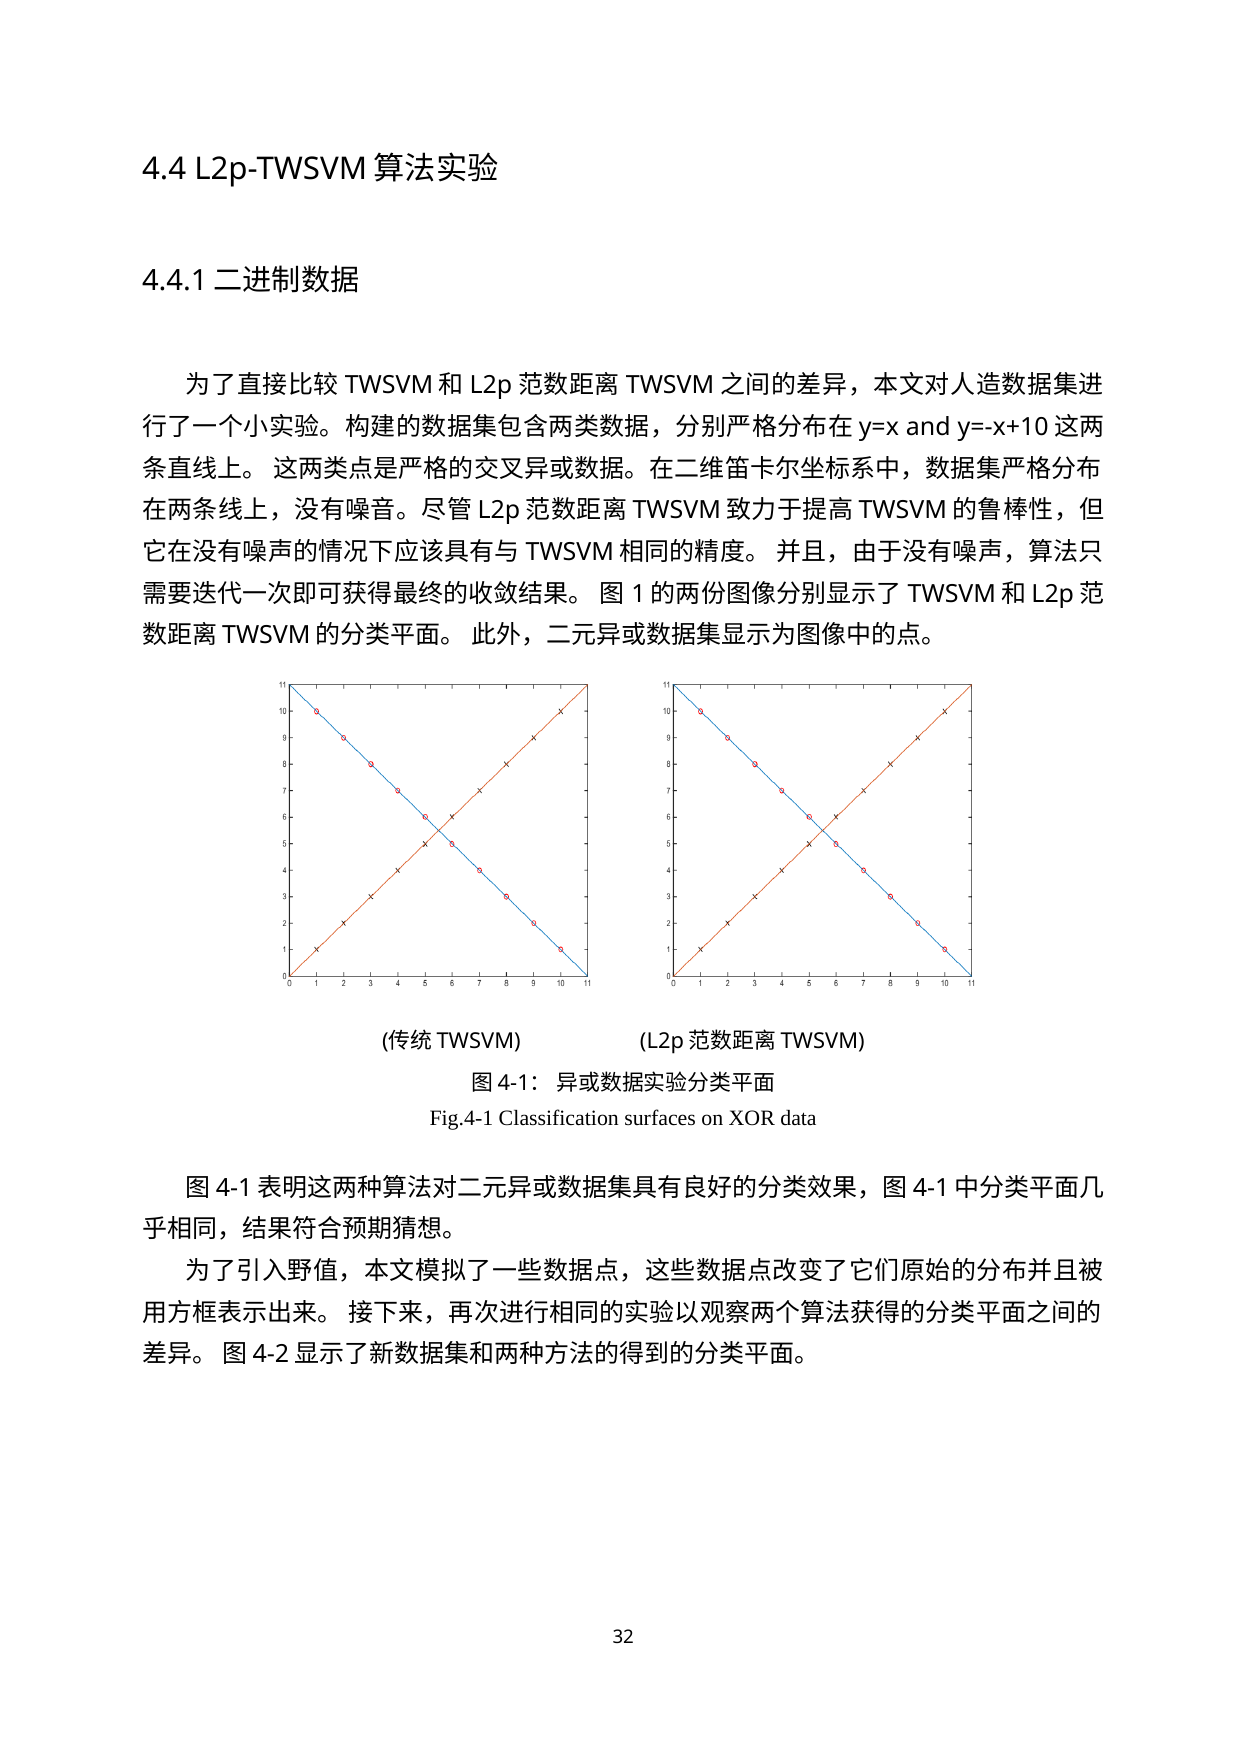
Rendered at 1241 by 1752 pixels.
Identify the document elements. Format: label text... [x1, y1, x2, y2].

text Fig.4-1 Classification surfaces on XOR data [142, 1102, 1104, 1133]
text (传统TWSVM) (L2p范数距离TWSVM) [142, 1018, 1104, 1060]
text 为了引入野值，本文模拟了一些数据点，这些数据点改变了它们原始的分布并且被用方框表示出来。 接下来，再次进行相同的实验以观察两个算法获得的分类平面之间的差异。 图4-2显示了新数据集和两种方法的得到的分类平面。 [142, 1248, 1104, 1373]
subtitle 4.4 L2p-TWSVM算法实验 [142, 140, 1104, 192]
text 图4-1表明这两种算法对二元异或数据集具有良好的分类效果，图4-1中分类平面几乎相同，结果符合预期猜想。 [142, 1164, 1104, 1248]
text 为了直接比较TWSVM和L2p范数距离TWSVM之间的差异，本文对人造数据集进行了一个小实验。构建的数据集包含两类数据，分别严格分布在y=x and y=-x+10这两条直线上。 这两类点是严格的交叉异或数据。在二维笛卡尔坐标系中，数据集严格分布在两条线上，没有噪音。尽管L2p范数距离TWSVM致力于提高TWSVM的鲁棒性，但它在没有噪声的情况下应该具有与TWSVM相同的精度。 并且，由于没有噪声，算法只需要迭代一次即可获得最终的收敛结果。 图1的两份图像分别显示了TWSVM和L2p范数距离TWSVM的分类平面。 此外，二元异或数据集显示为图像中的点。 [142, 362, 1104, 654]
text 图4-1： 异或数据实验分类平面 [142, 1060, 1104, 1102]
subtitle 4.4.1二进制数据 [142, 252, 1104, 304]
